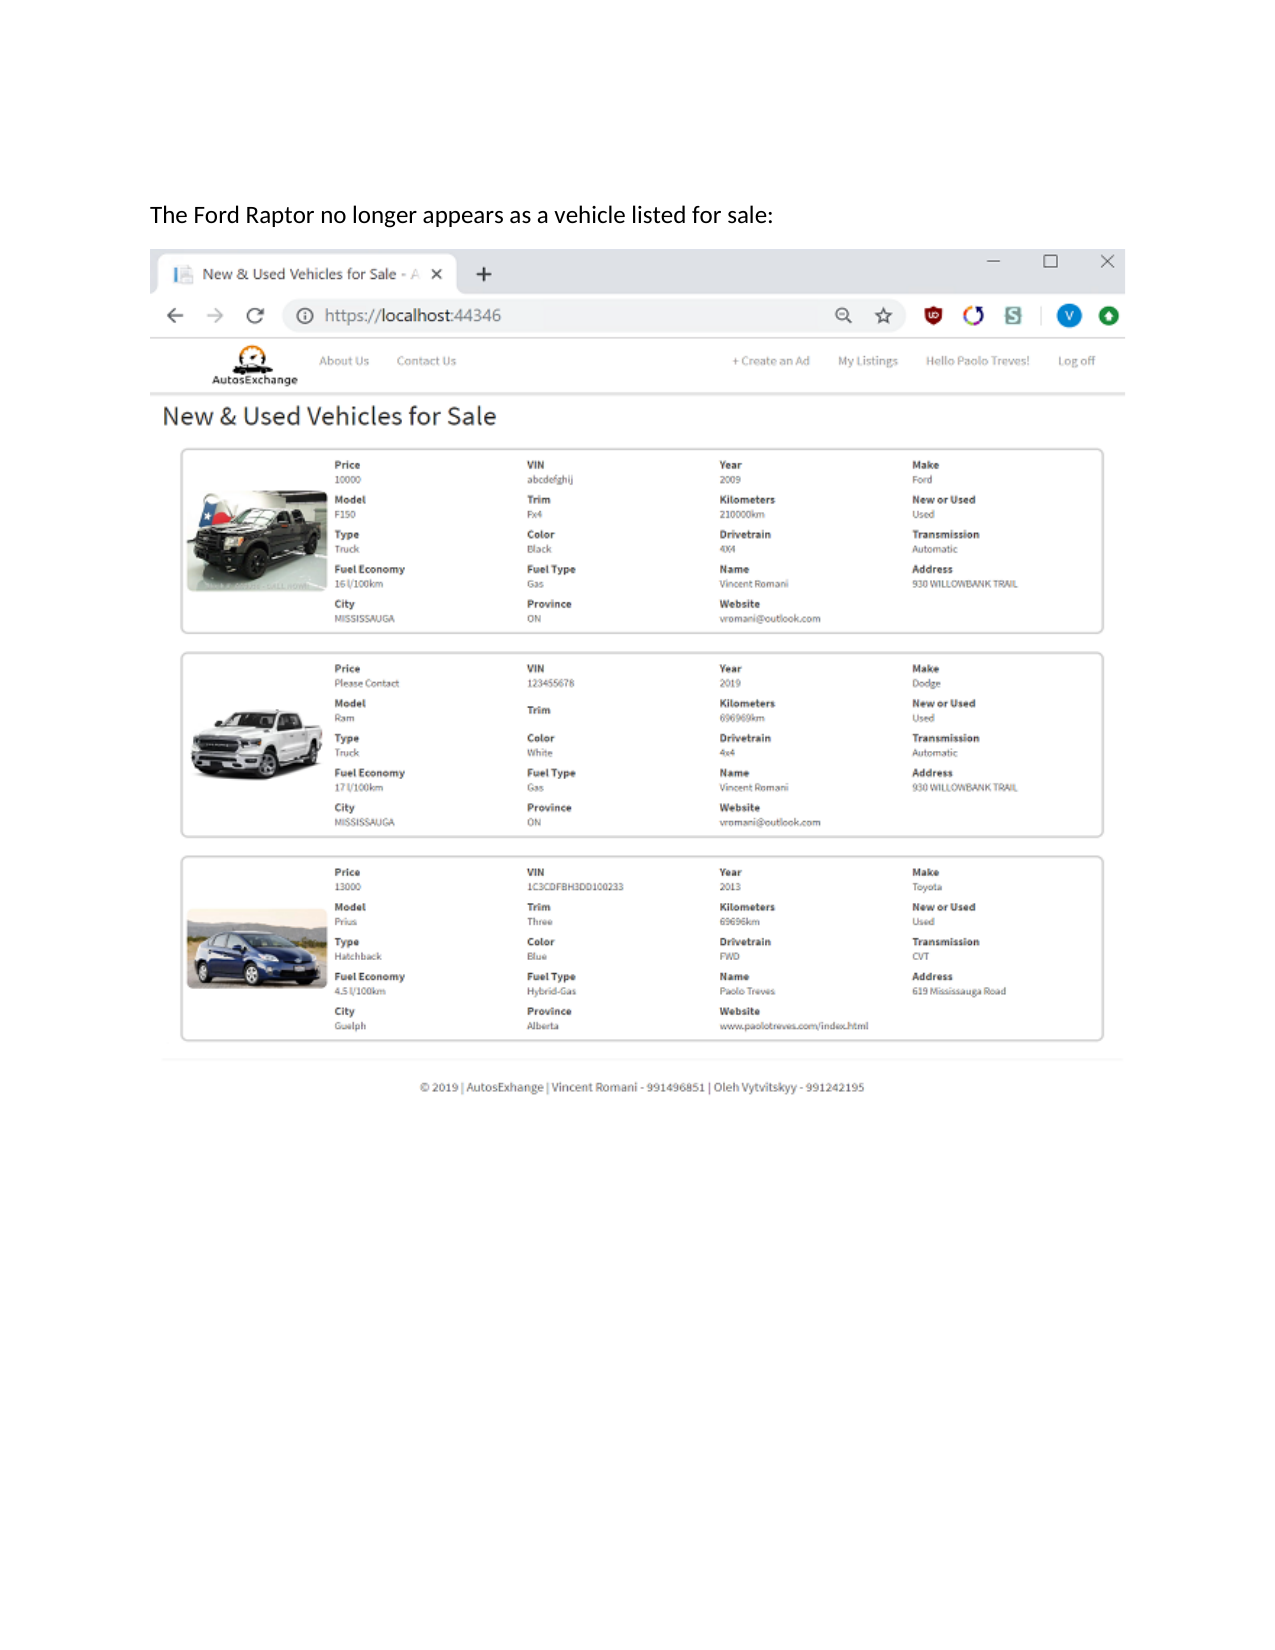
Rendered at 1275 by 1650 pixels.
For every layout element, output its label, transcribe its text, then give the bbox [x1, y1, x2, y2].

text The Ford Raptor no longer appears as a vehicle listed for sale: [150, 199, 1125, 230]
picture [150, 249, 1125, 1099]
